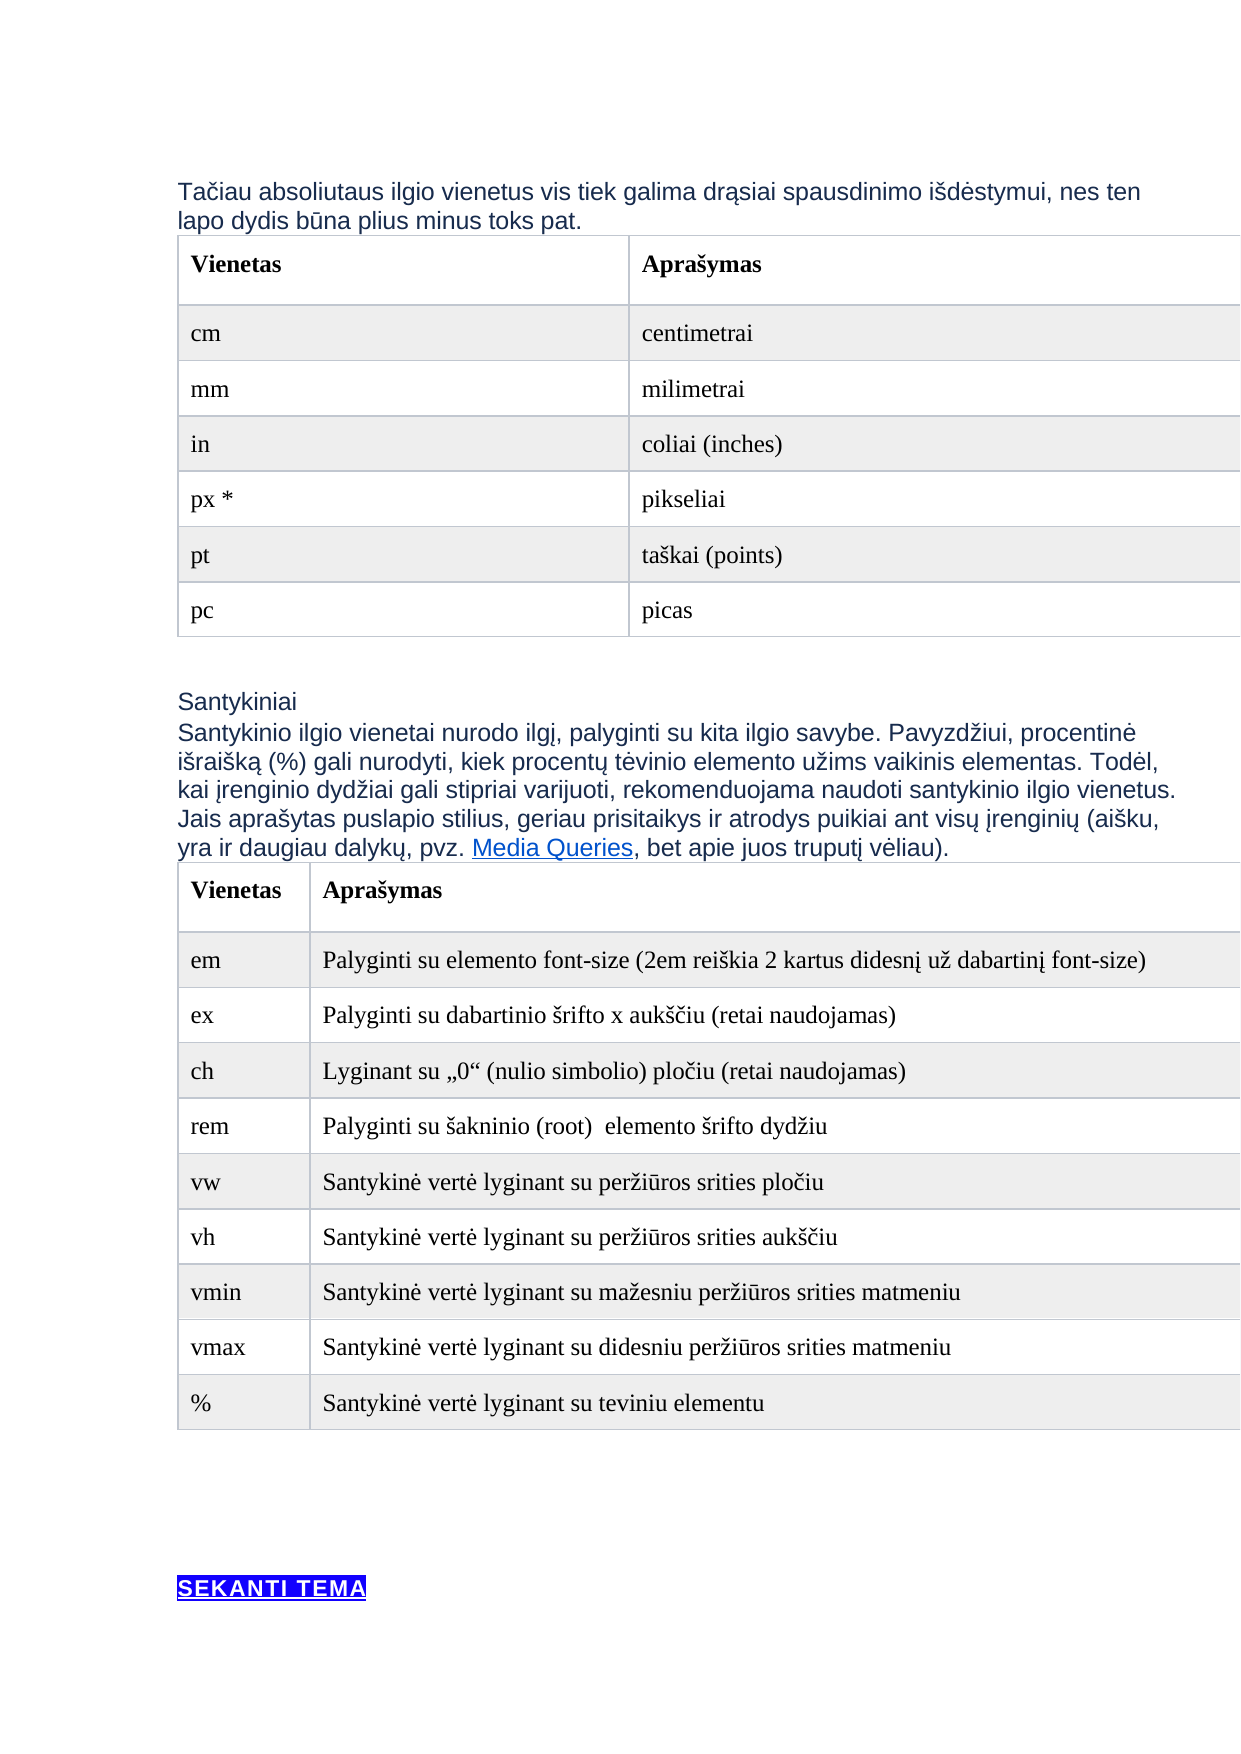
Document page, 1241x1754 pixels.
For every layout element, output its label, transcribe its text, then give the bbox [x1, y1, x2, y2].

table_cell centimetrai [630, 306, 1240, 360]
table_header Aprašymas [630, 236, 1240, 304]
table_cell vmax [179, 1320, 309, 1374]
table_cell in [179, 417, 628, 470]
table_cell Santykinė vertė lyginant su mažesniu peržiūros srities matmeniu [311, 1265, 1240, 1318]
table_cell pikseliai [630, 472, 1240, 526]
table_cell Santykinė vertė lyginant su peržiūros srities aukščiu [311, 1210, 1240, 1263]
table_header Vienetas [179, 236, 628, 304]
table_cell vmin [179, 1265, 309, 1318]
table_cell coliai (inches) [630, 417, 1240, 470]
table_header Aprašymas [311, 863, 1240, 931]
table_cell Santykinė vertė lyginant su teviniu elementu [311, 1375, 1240, 1429]
table_cell rem [179, 1099, 309, 1152]
table_cell ex [179, 988, 309, 1042]
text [177, 177, 1181, 235]
table_cell vw [179, 1154, 309, 1208]
table_cell pt [179, 527, 628, 581]
table_cell Palyginti su šakninio (root) elemento šrifto dydžiu [311, 1099, 1240, 1152]
table_cell pc [179, 583, 628, 636]
table_cell Palyginti su elemento font-size (2em reiškia 2 kartus didesnį už dabartinį font-size) [311, 933, 1240, 987]
table_cell picas [630, 583, 1240, 636]
table_cell Santykinė vertė lyginant su didesniu peržiūros srities matmeniu [311, 1320, 1240, 1374]
table_header Vienetas [179, 863, 309, 931]
text Santykinio ilgio vienetai nurodo ilgį, palyginti su kita ilgio savybe. Pavyzdžiui, procentinė išraišką (%) gali nurodyti, kiek procentų tėvinio elemento užims vaikinis elementas. Todėl, kai įrenginio dydžiai gali stipriai varijuoti, rekomenduojama naudoti santykinio ilgio vienetus. Jais aprašytas puslapio stilius, geriau prisitaikys ir atrodys puikiai ant visų įrenginių (aišku, yra ir daugiau dalykų, pvz. Media Queries, bet apie juos truputį vėliau). [177, 718, 1181, 862]
table_cell vh [179, 1210, 309, 1263]
table_cell Santykinė vertė lyginant su peržiūros srities pločiu [311, 1154, 1240, 1208]
text SEKANTI TEMA [177, 1574, 1181, 1601]
table_cell milimetrai [630, 361, 1240, 415]
subtitle Santykiniai [177, 687, 1181, 716]
table_cell ch [179, 1043, 309, 1097]
table_cell % [179, 1375, 309, 1429]
table_cell Palyginti su dabartinio šrifto x aukščiu (retai naudojamas) [311, 988, 1240, 1042]
table_cell px * [179, 472, 628, 526]
table_cell taškai (points) [630, 527, 1240, 581]
table_cell em [179, 933, 309, 987]
table_cell mm [179, 361, 628, 415]
table_cell cm [179, 306, 628, 360]
table_cell Lyginant su „0“ (nulio simbolio) pločiu (retai naudojamas) [311, 1043, 1240, 1097]
